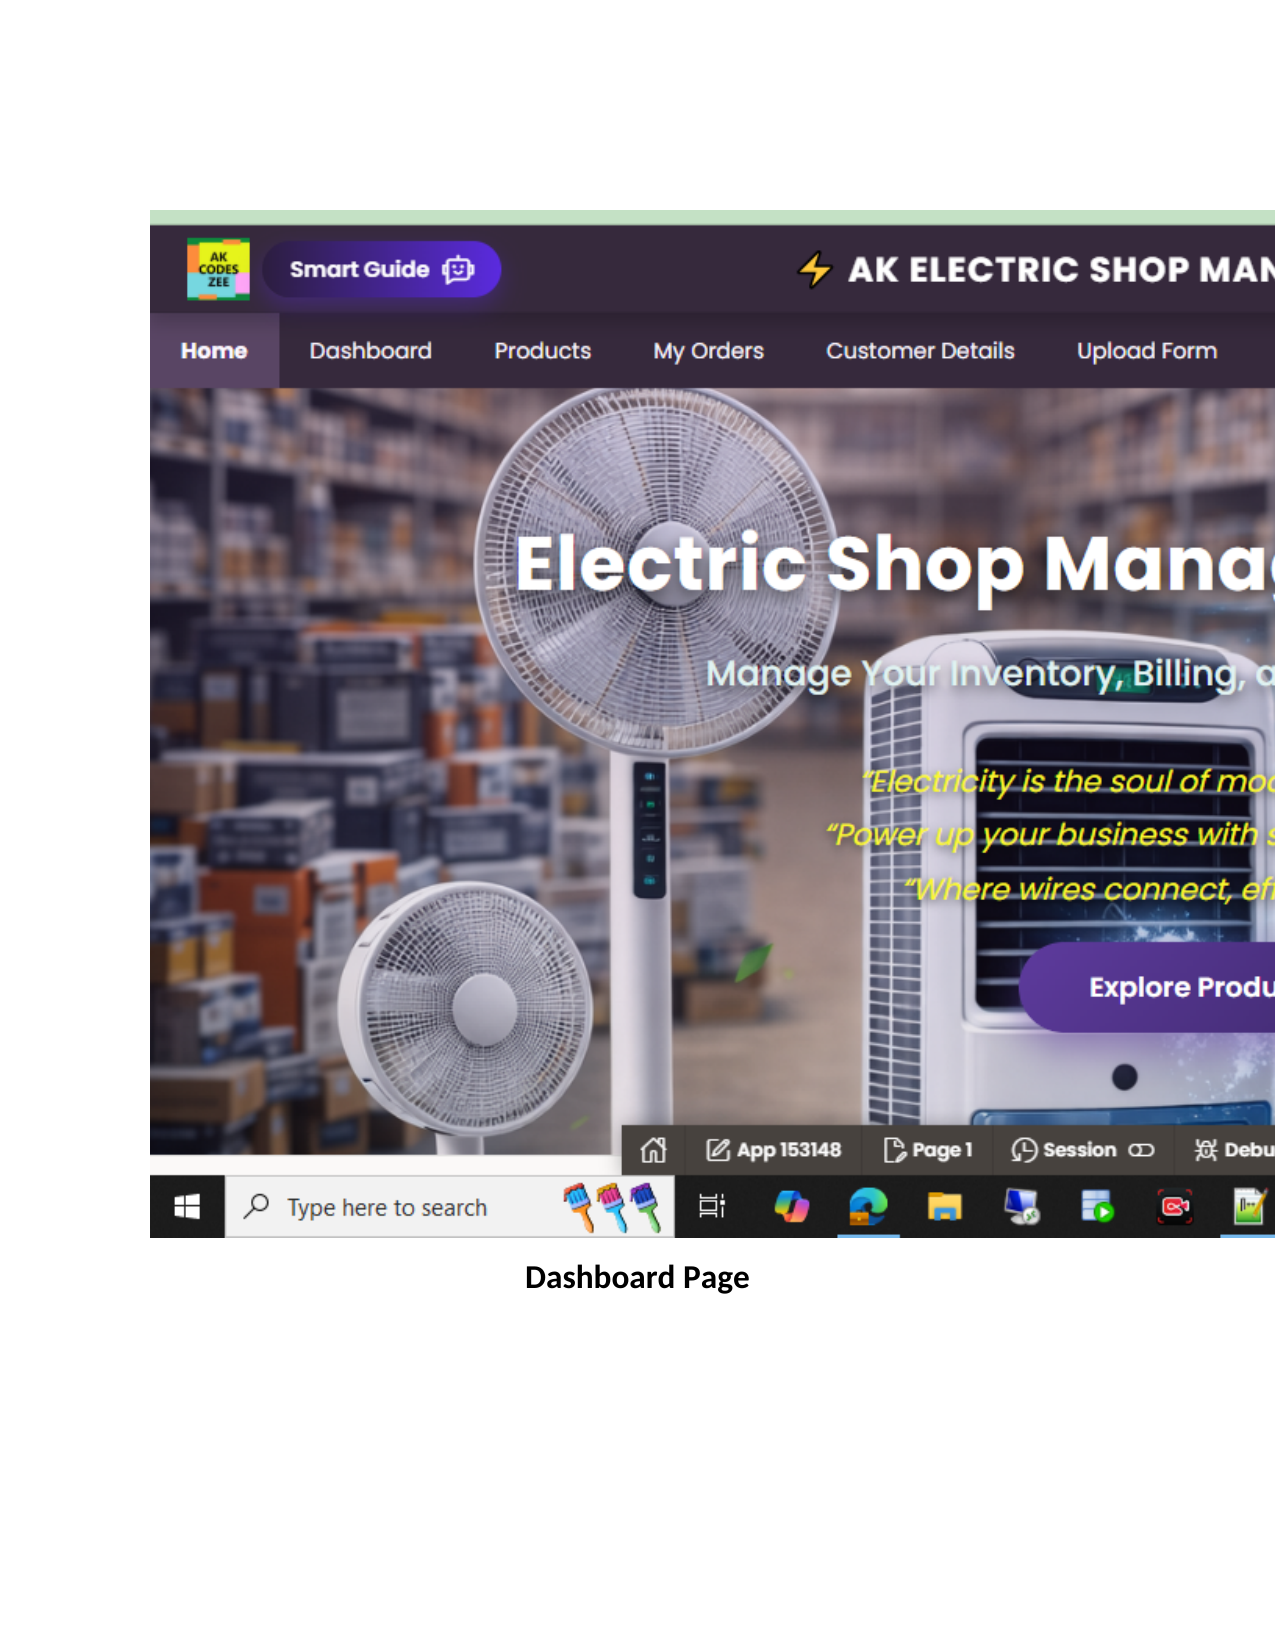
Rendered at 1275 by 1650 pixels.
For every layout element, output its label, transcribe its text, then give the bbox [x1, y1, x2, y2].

picture [150, 210, 1275, 1238]
text Dashboard Page [150, 1256, 1125, 1297]
